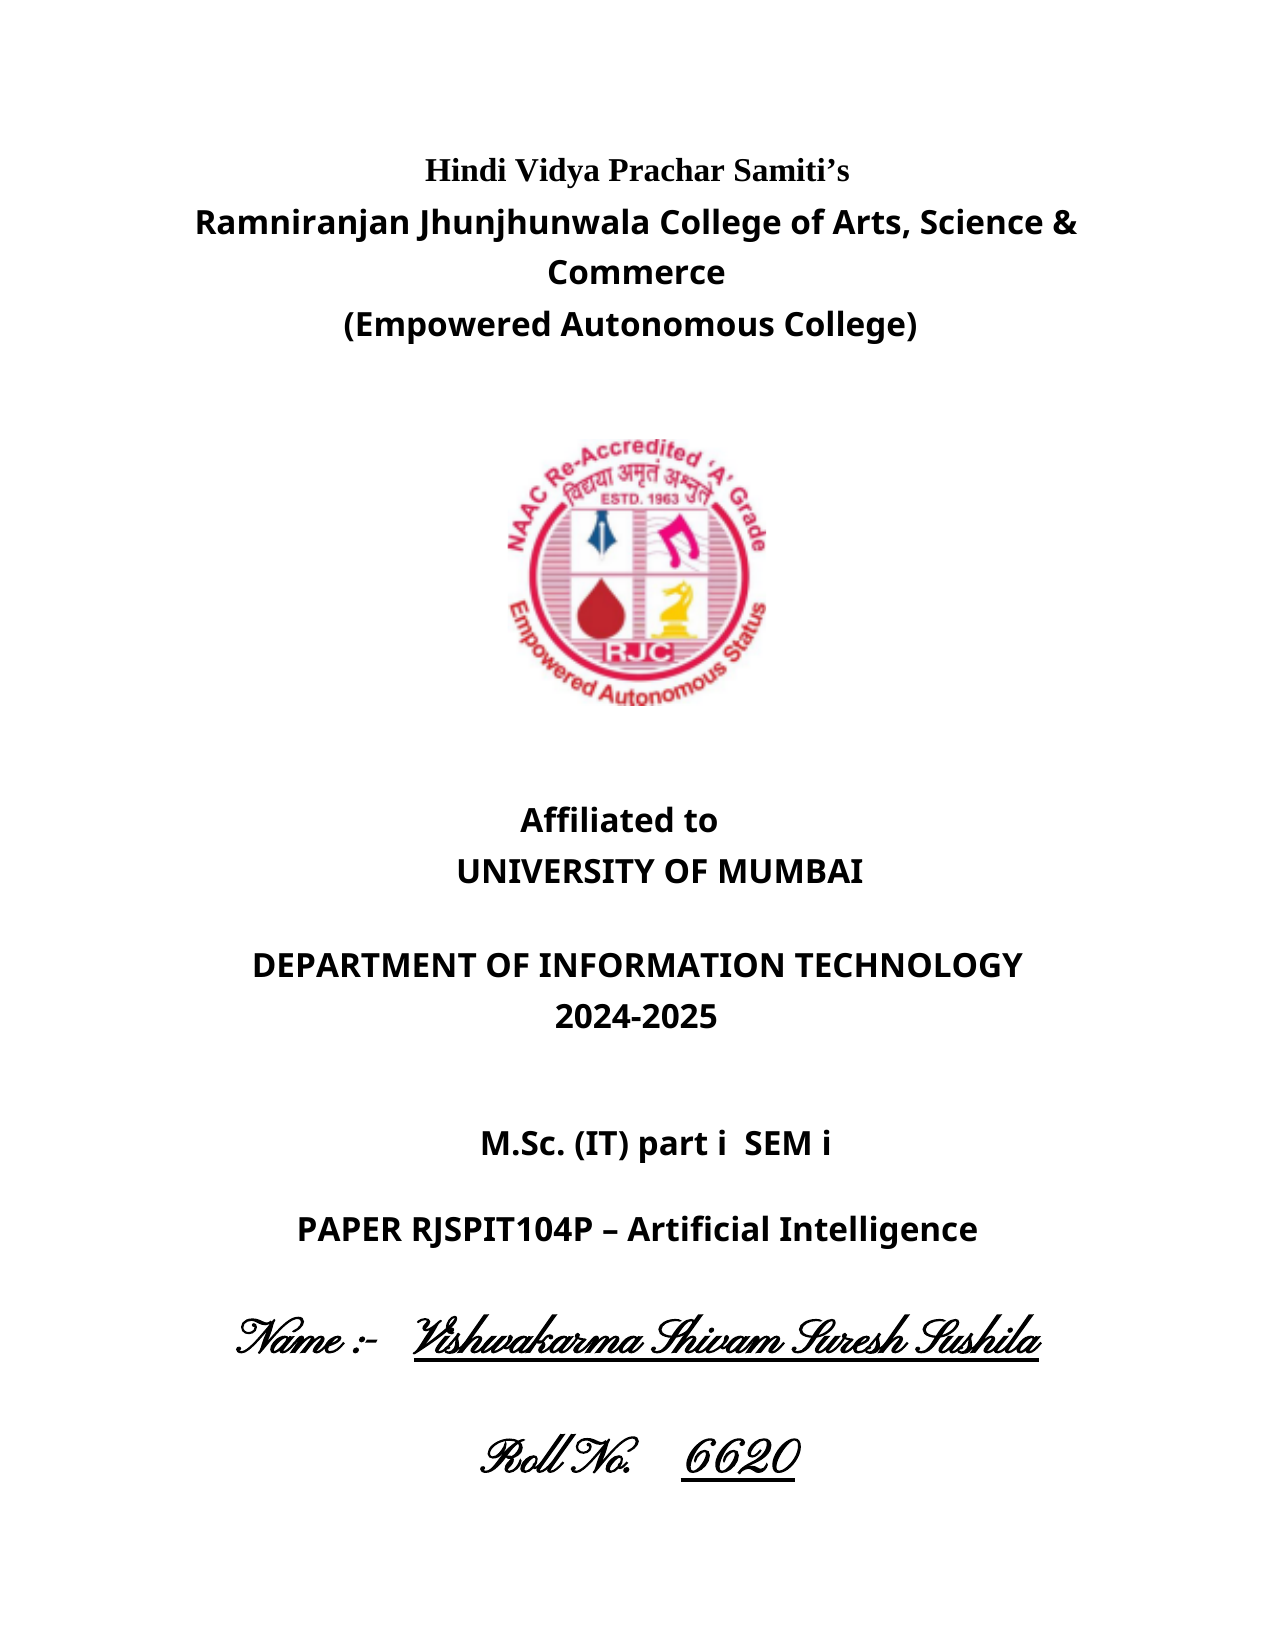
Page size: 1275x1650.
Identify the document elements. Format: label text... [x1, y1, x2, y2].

text Hindi Vidya Prachar Samiti’s [150, 150, 1125, 188]
text (Empowered Autonomous College) [343, 301, 1125, 346]
text 2024-2025 [554, 993, 1125, 1038]
text DEPARTMENT OF INFORMATION TECHNOLOGY [150, 942, 1125, 988]
text Roll No. 6620 [150, 1431, 1125, 1490]
text Ramniranjan Jhunjhunwala College of Arts, Science & Commerce [158, 199, 1114, 294]
text Affiliated to [520, 797, 1125, 842]
text M.Sc. (IT) part i SEM i [479, 1120, 1125, 1165]
text UNIVERSITY OF MUMBAI [456, 848, 1125, 893]
text PAPER RJSPIT104P – Artificial Intelligence [150, 1206, 1125, 1251]
text Name :- Vishwakarma Shivam Suresh Sushila [150, 1311, 1125, 1371]
picture [507, 439, 767, 706]
